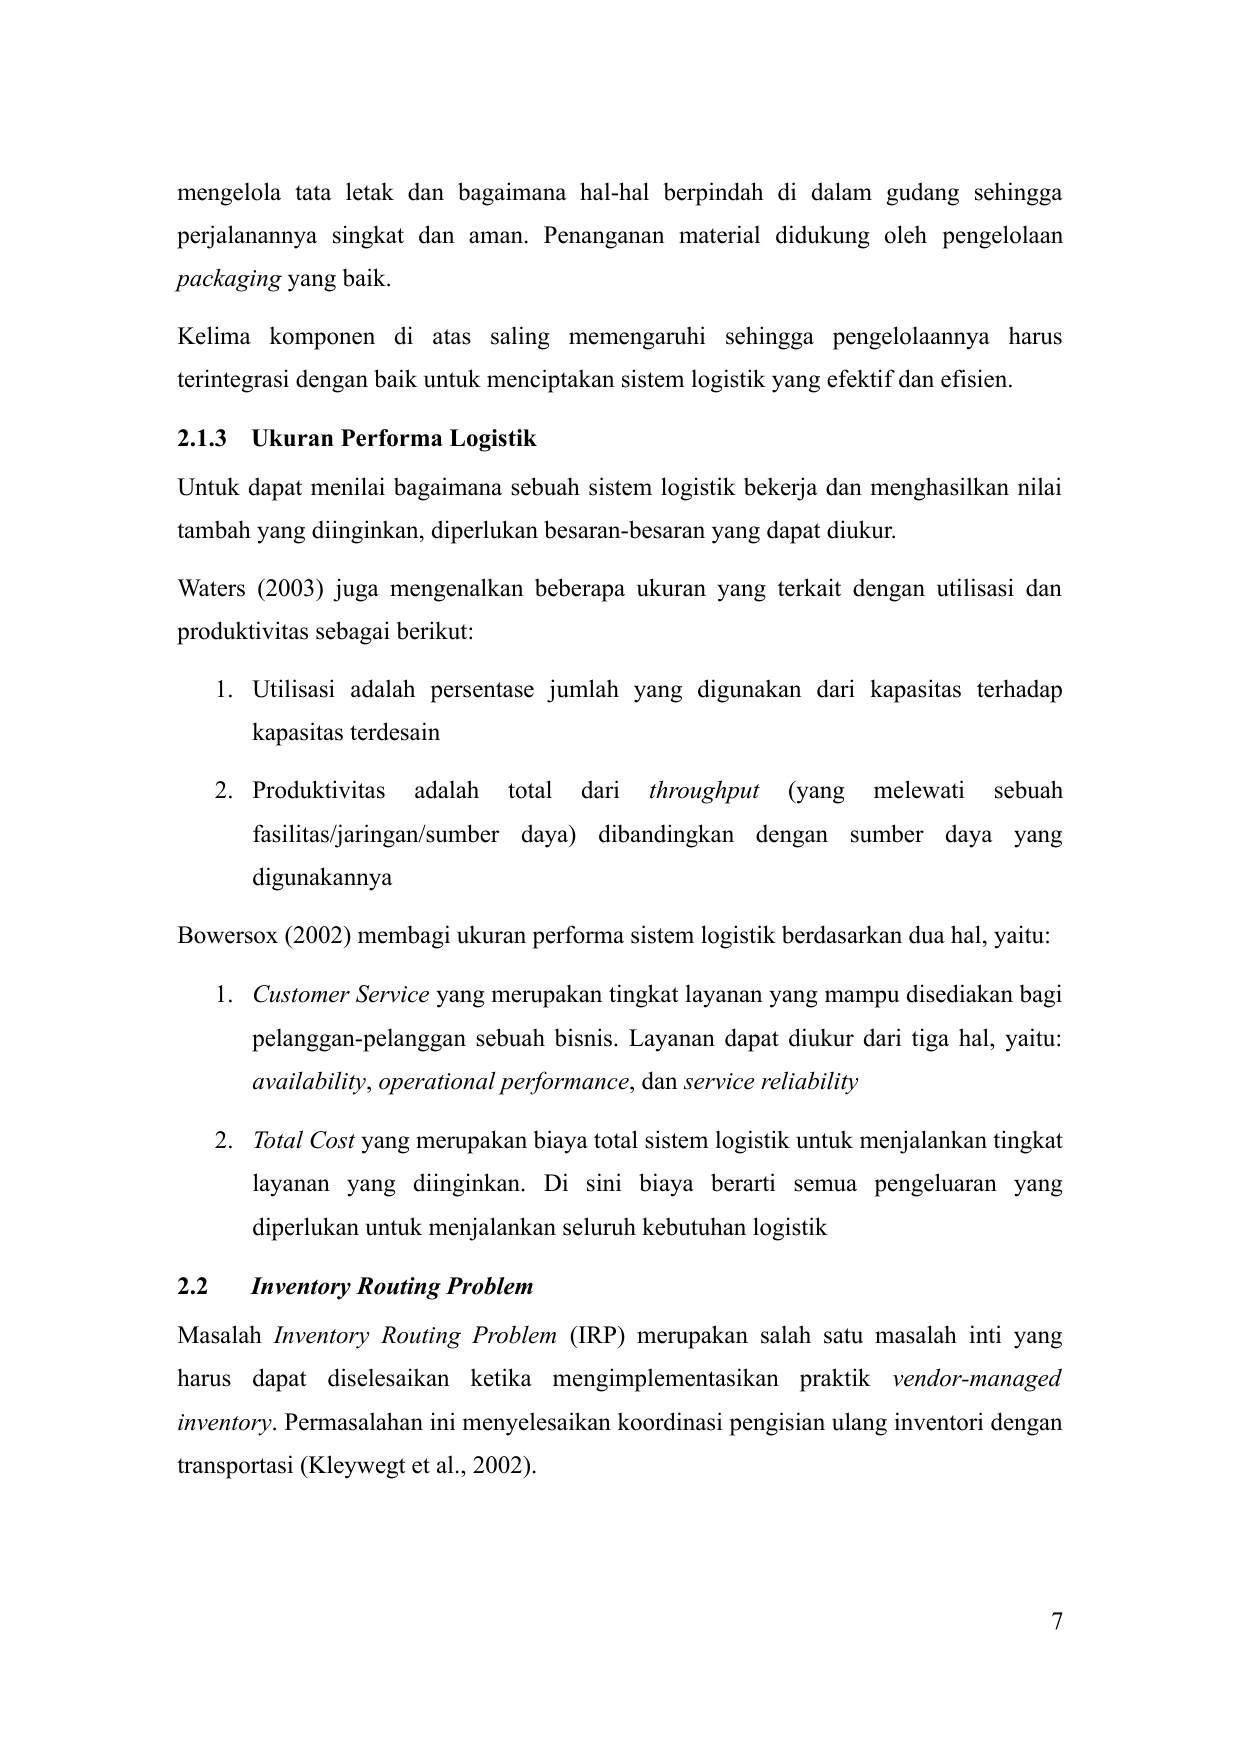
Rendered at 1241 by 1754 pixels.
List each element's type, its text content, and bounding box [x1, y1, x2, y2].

text Bowersox (2002) membagi ukuran performa sistem logistik berdasarkan dua hal, yaitu: [177, 920, 1063, 949]
subtitle Ukuran Performa Logistik [177, 423, 1063, 451]
subtitle Inventory Routing Problem [177, 1271, 1063, 1300]
list Utilisasi adalah persentase jumlah yang digunakan dari kapasitas terhadap kapasitas terdesain [214, 674, 1063, 746]
list Total Cost yang merupakan biaya total sistem logistik untuk menjalankan tingkat layanan yang diinginkan. Di sini biaya berarti semua pengeluaran yang diperlukan untuk menjalankan seluruh kebutuhan logistik [214, 1125, 1063, 1240]
text Waters (2003) juga mengenalkan beberapa ukuran yang terkait dengan utilisasi dan produktivitas sebagai berikut: [177, 573, 1063, 645]
text Untuk dapat menilai bagaimana sebuah sistem logistik bekerja dan menghasilkan nilai tambah yang diinginkan, diperlukan besaran-besaran yang dapat diukur. [177, 472, 1063, 544]
list Produktivitas adalah total dari throughput (yang melewati sebuah fasilitas/jaringan/sumber daya) dibandingkan dengan sumber daya yang digunakannya [214, 776, 1063, 891]
text Masalah Inventory Routing Problem (IRP) merupakan salah satu masalah inti yang harus dapat diselesaikan ketika mengimplementasikan praktik vendor-managed inventory. Permasalahan ini menyelesaikan koordinasi pengisian ulang inventori dengan transportasi (Kleywegt et al., 2002). [177, 1320, 1063, 1478]
text Kelima komponen di atas saling memengaruhi sehingga pengelolaannya harus terintegrasi dengan baik untuk menciptakan sistem logistik yang efektif dan efisien. [177, 321, 1063, 393]
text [177, 177, 1063, 292]
list Customer Service yang merupakan tingkat layanan yang mampu disediakan bagi pelanggan-pelanggan sebuah bisnis. Layanan dapat diukur dari tiga hal, yaitu: availability, operational performance, dan service reliability [214, 979, 1063, 1094]
